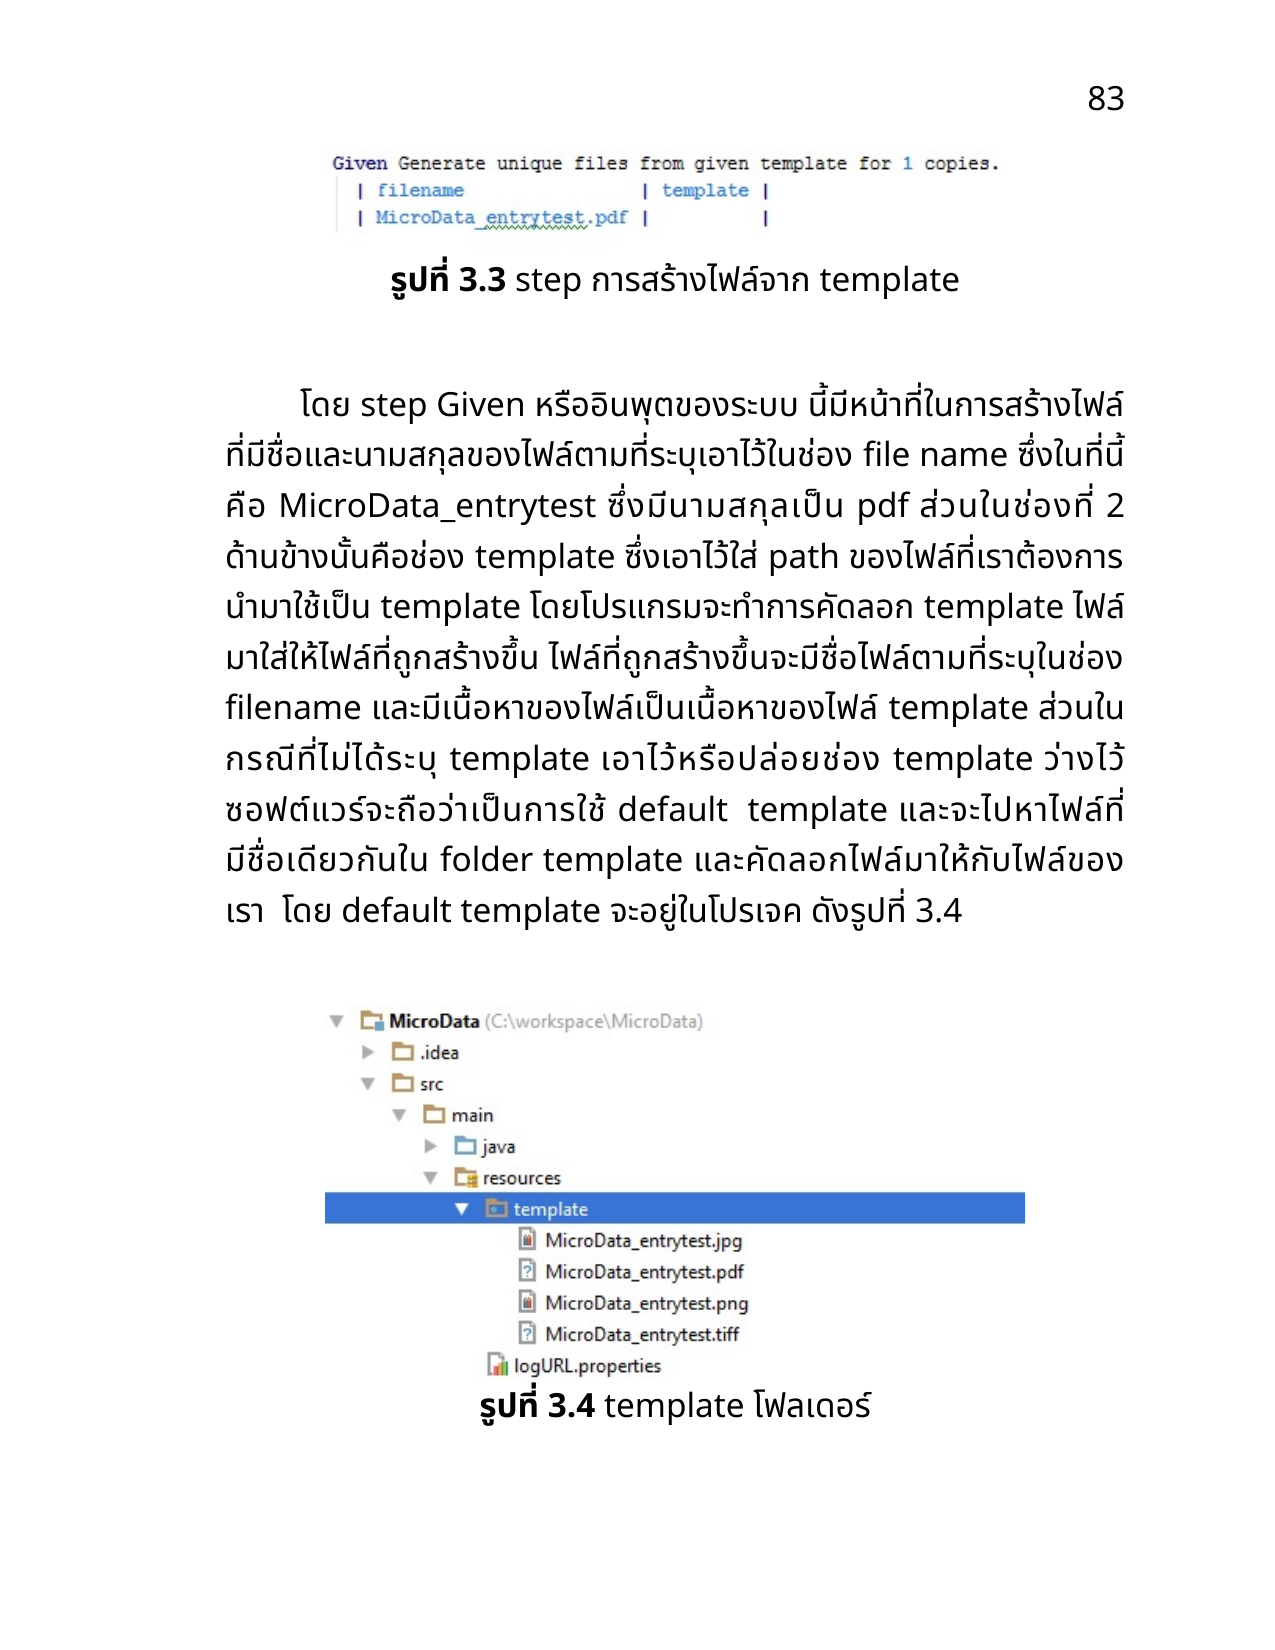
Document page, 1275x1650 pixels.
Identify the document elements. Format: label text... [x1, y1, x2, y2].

picture [319, 150, 1031, 257]
picture [325, 1003, 1025, 1382]
text template โฟลเดอร์ [225, 1382, 1125, 1432]
text step การสร้างไฟล์จาก template [225, 256, 1125, 307]
text โดย step Given หรืออินพุตของระบบ นี้มีหน้าที่ในการสร้างไฟล์ที่มีชื่อและนามสกุลของไฟล์ตามที่ระบุเอาไว้ในช่อง file name ซึ่งในที่นี้คือ MicroData_entrytest ซึ่งมีนามสกุลเป็น pdf ส่วนในช่องที่ 2 ด้านข้างนั้นคือช่อง template ซึ่งเอาไว้ใส่ path ของไฟล์ที่เราต้องการนำมาใช้เป็น template โดยโปรแกรมจะทำการคัดลอก template ไฟล์มาใส่ให้ไฟล์ที่ถูกสร้างขึ้น ไฟล์ที่ถูกสร้างขึ้นจะมีชื่อไฟล์ตามที่ระบุในช่อง filename และมีเนื้อหาของไฟล์เป็นเนื้อหาของไฟล์ template ส่วนในกรณีที่ไม่ได้ระบุ template เอาไว้หรือปล่อยช่อง template ว่างไว้ ซอฟต์แวร์จะถือว่าเป็นการใช้ default template และจะไปหาไฟล์ที่มีชื่อเดียวกันใน folder template และคัดลอกไฟล์มาให้กับไฟล์ของเรา โดย default template จะอยู่ในโปรเจค ดังรูปที่ 3.11 [225, 381, 1125, 937]
